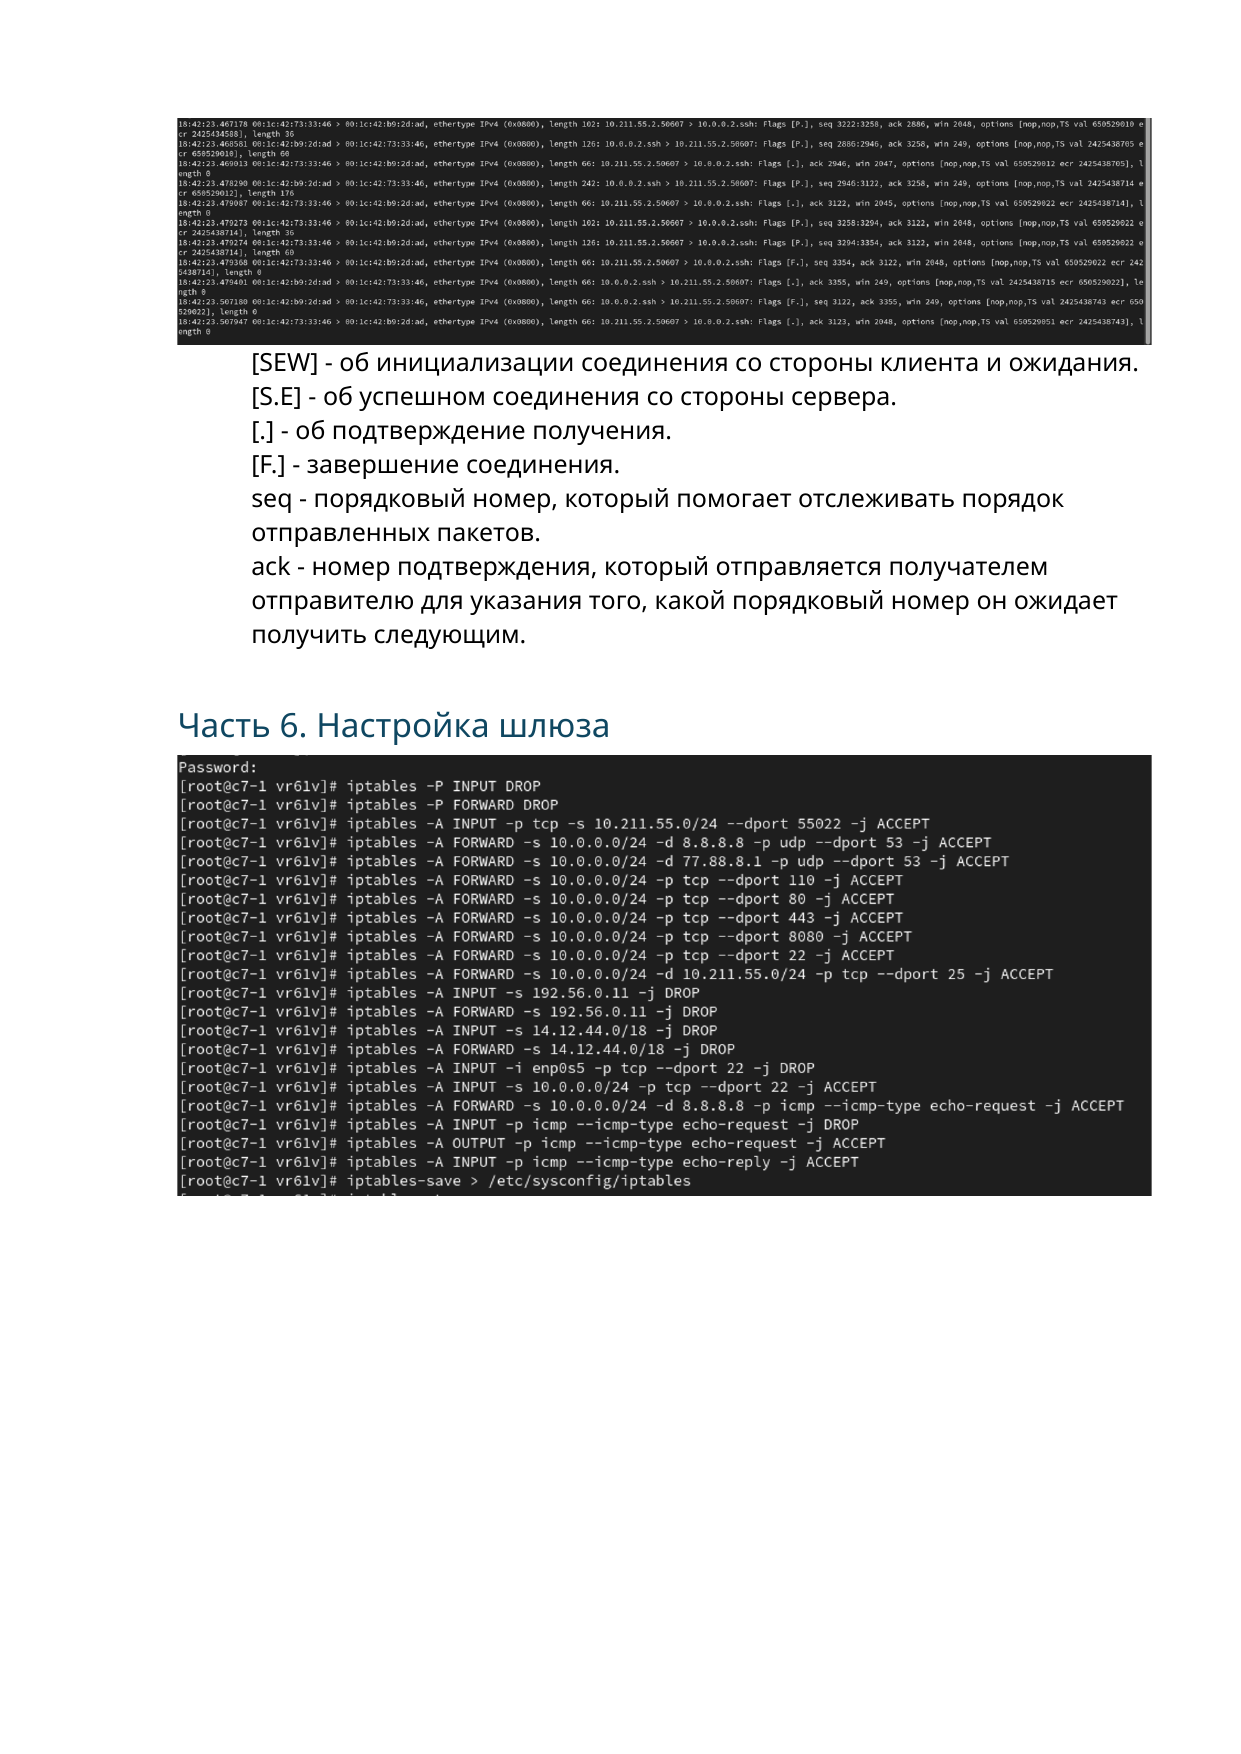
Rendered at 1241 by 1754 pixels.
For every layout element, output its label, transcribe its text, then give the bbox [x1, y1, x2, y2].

picture [177, 118, 1152, 345]
text ack - номер подтверждения, который отправляется получателем отправителю для указания того, какой порядковый номер он ожидает получить следующим. [251, 549, 1152, 651]
subtitle Часть 6. Настройка шлюза [177, 702, 1152, 747]
text [F.] - завершение соединения. [251, 447, 1152, 481]
text [.] - об подтверждение получения. [251, 412, 1152, 447]
text seq - порядковый номер, который помогает отслеживать порядок отправленных пакетов. [251, 481, 1152, 549]
text [SEW] - об инициализации соединения со стороны клиента и ожидания. [251, 345, 1152, 378]
picture [177, 755, 1152, 1196]
text [S.E] - об успешном соединения со стороны сервера. [251, 378, 1152, 412]
